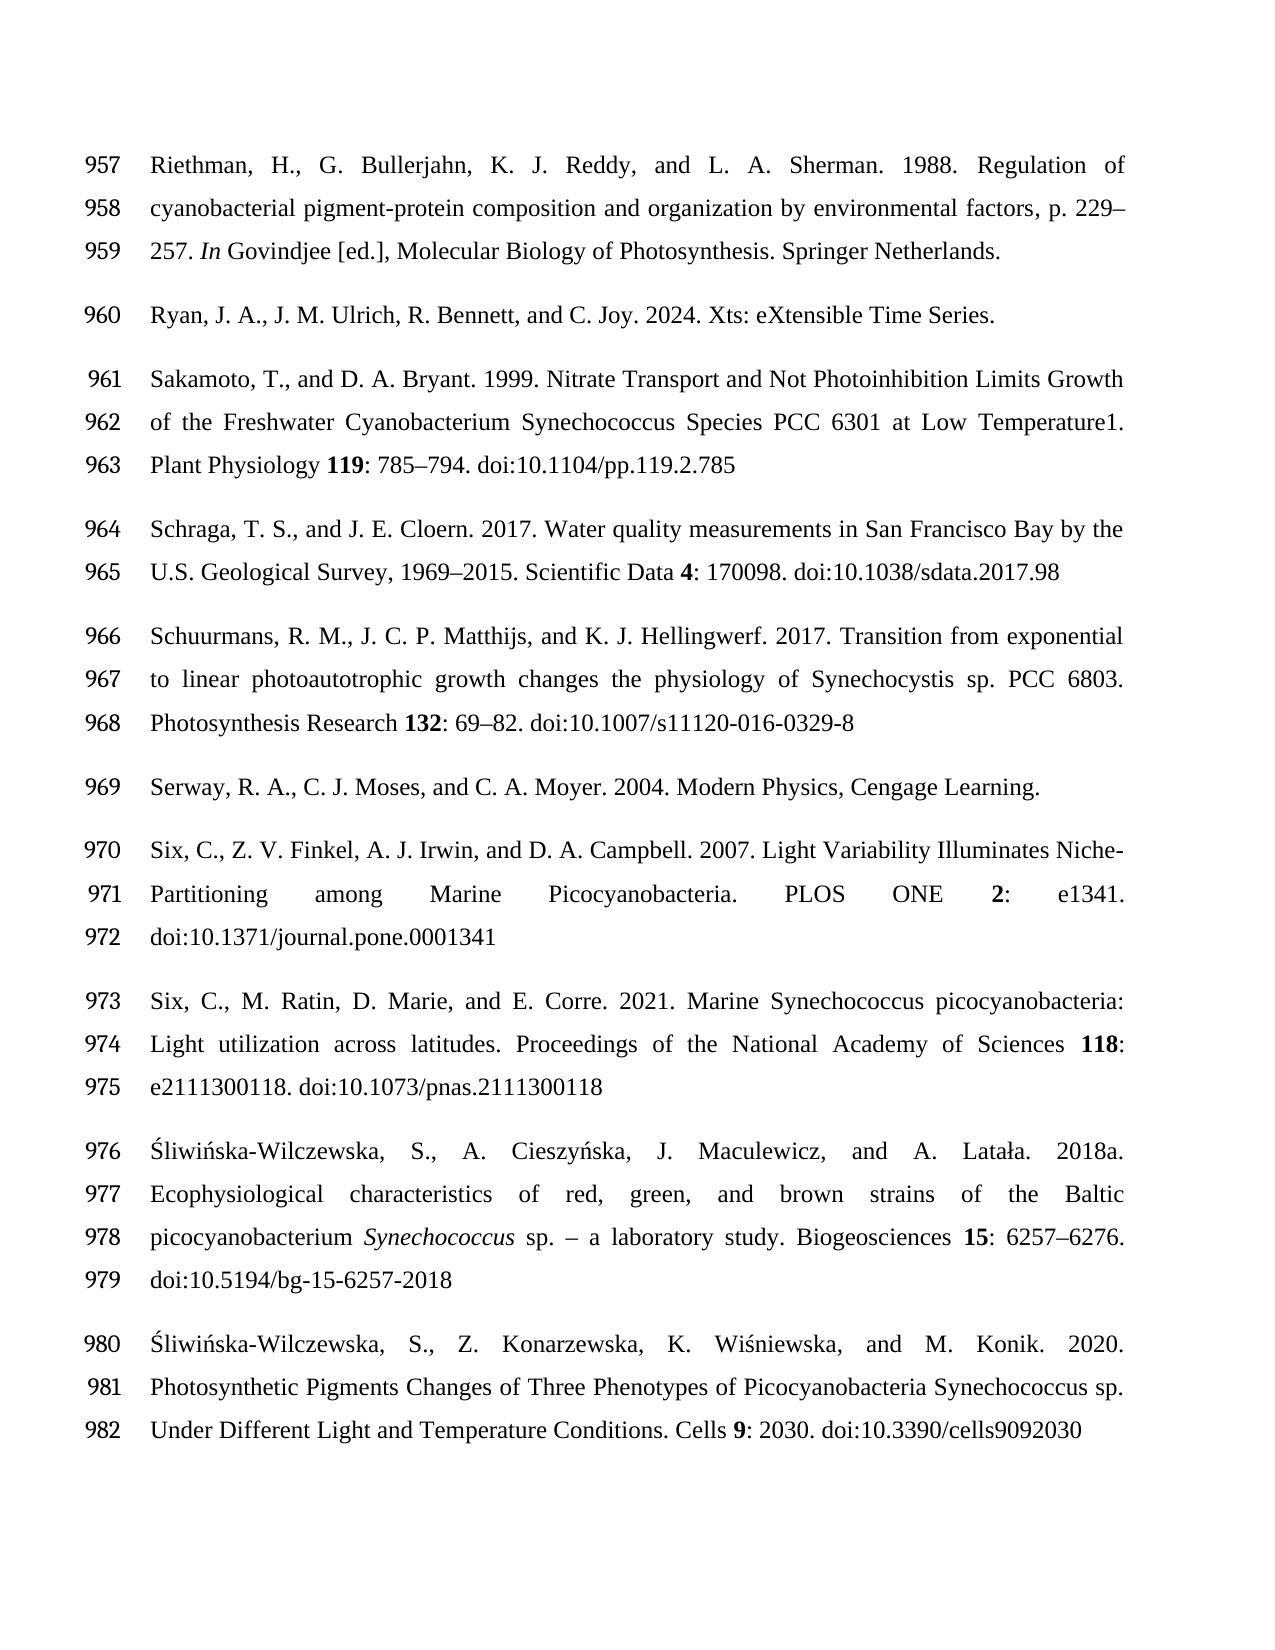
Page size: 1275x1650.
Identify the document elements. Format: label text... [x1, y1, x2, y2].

text Riethman, H., G. Bullerjahn, K. J. Reddy, and L. A. Sherman. 1988. Regulation of cyanobacterial pigment-protein composition and organization by environmental factors, p. 229–257. In Govindjee [ed.], Molecular Biology of Photosynthesis. Springer Netherlands. [150, 150, 1125, 265]
text Śliwińska-Wilczewska, S., Z. Konarzewska, K. Wiśniewska, and M. Konik. 2020. Photosynthetic Pigments Changes of Three Phenotypes of Picocyanobacteria Synechococcus sp. Under Different Light and Temperature Conditions. Cells 9: 2030. doi:10.3390/cells9092030 [150, 1329, 1125, 1444]
text Six, C., M. Ratin, D. Marie, and E. Corre. 2021. Marine Synechococcus picocyanobacteria: Light utilization across latitudes. Proceedings of the National Academy of Sciences 118: e2111300118. doi:10.1073/pnas.2111300118 [150, 986, 1125, 1101]
text Sakamoto, T., and D. A. Bryant. 1999. Nitrate Transport and Not Photoinhibition Limits Growth of the Freshwater Cyanobacterium Synechococcus Species PCC 6301 at Low Temperature1. Plant Physiology 119: 785–794. doi:10.1104/pp.119.2.785 [150, 364, 1125, 479]
text Schraga, T. S., and J. E. Cloern. 2017. Water quality measurements in San Francisco Bay by the U.S. Geological Survey, 1969–2015. Scientific Data 4: 170098. doi:10.1038/sdata.2017.98 [150, 514, 1125, 586]
text Ryan, J. A., J. M. Ulrich, R. Bennett, and C. Joy. 2024. Xts: eXtensible Time Series. [150, 300, 1125, 329]
text Schuurmans, R. M., J. C. P. Matthijs, and K. J. Hellingwerf. 2017. Transition from exponential to linear photoautotrophic growth changes the physiology of Synechocystis sp. PCC 6803. Photosynthesis Research 132: 69–82. doi:10.1007/s11120-016-0329-8 [150, 621, 1125, 736]
text Six, C., Z. V. Finkel, A. J. Irwin, and D. A. Campbell. 2007. Light Variability Illuminates Niche-Partitioning among Marine Picocyanobacteria. PLOS ONE 2: e1341. doi:10.1371/journal.pone.0001341 [150, 836, 1125, 951]
text Serway, R. A., C. J. Moses, and C. A. Moyer. 2004. Modern Physics, Cengage Learning. [150, 772, 1125, 800]
text Śliwińska-Wilczewska, S., A. Cieszyńska, J. Maculewicz, and A. Latała. 2018a. Ecophysiological characteristics of red, green, and brown strains of the Baltic picocyanobacterium Synechococcus sp. – a laboratory study. Biogeosciences 15: 6257–6276. doi:10.5194/bg-15-6257-2018 [150, 1136, 1125, 1294]
